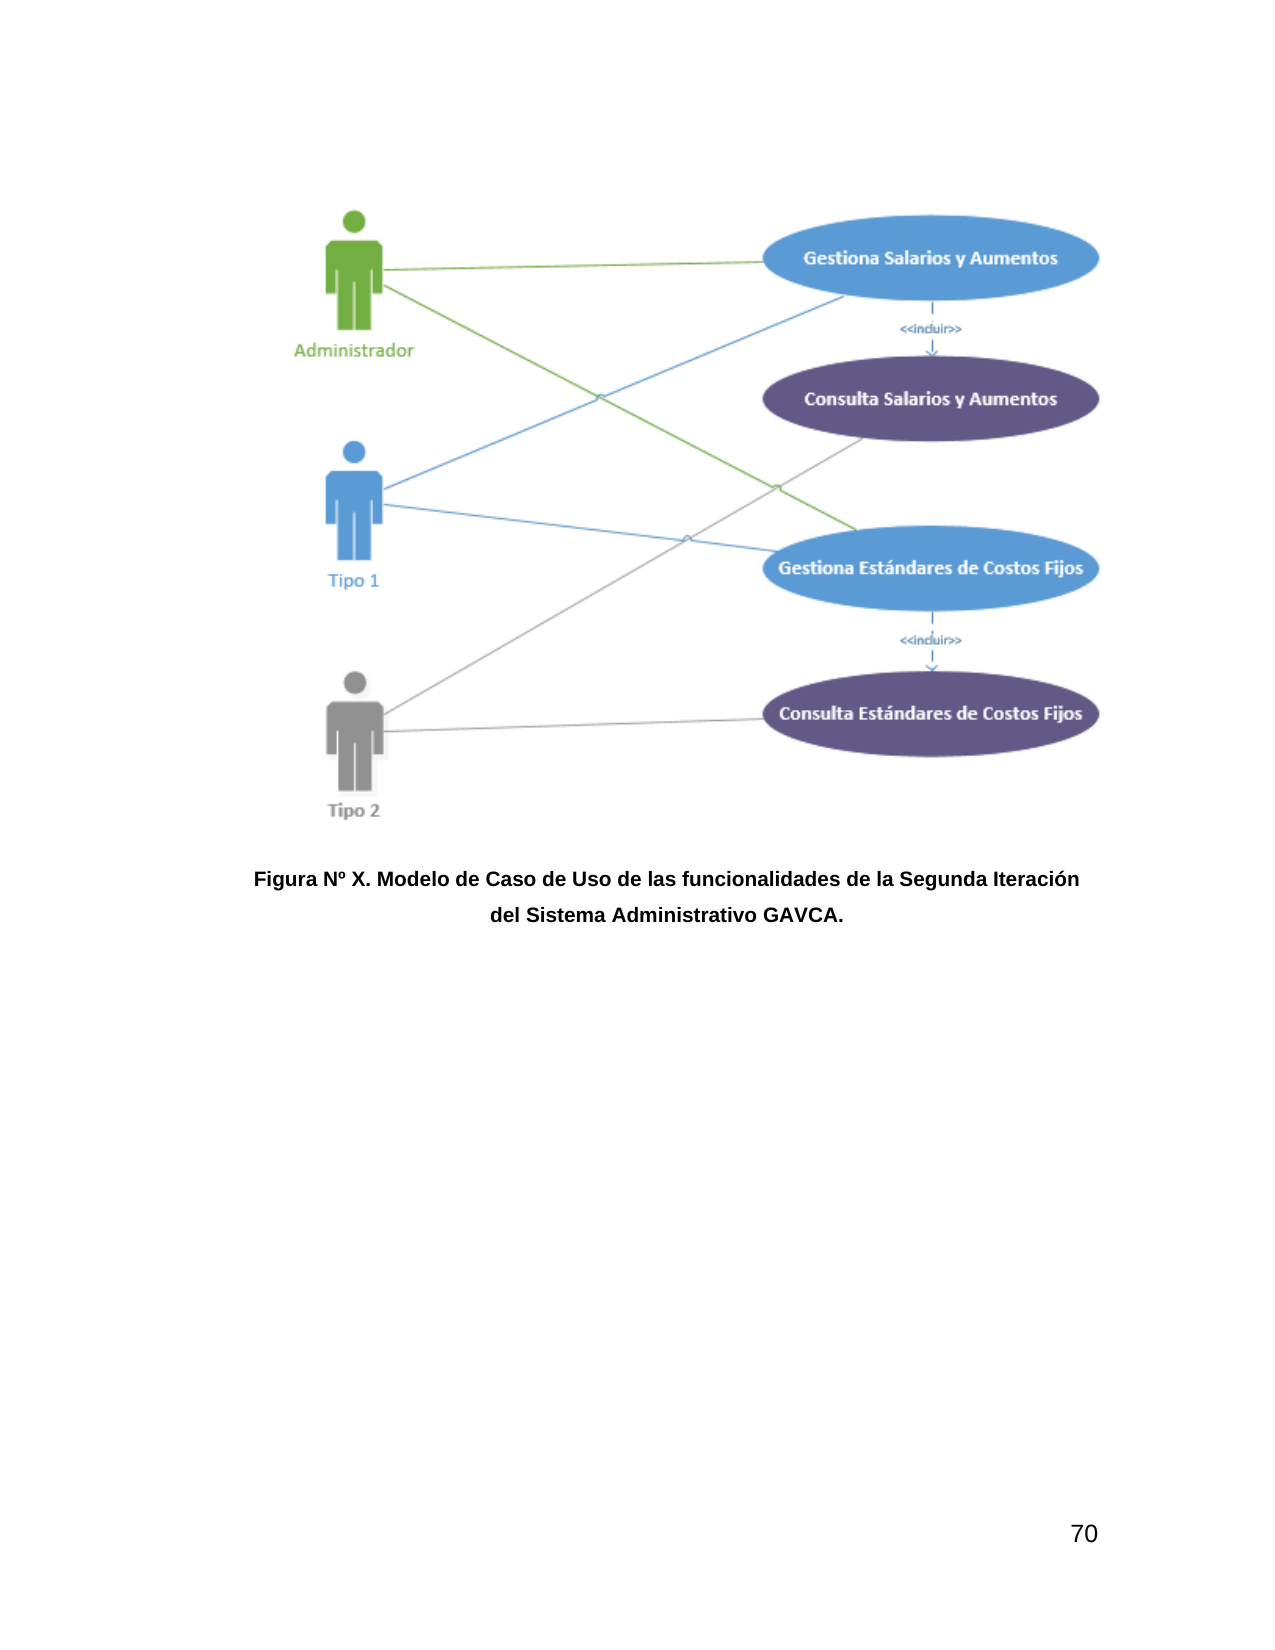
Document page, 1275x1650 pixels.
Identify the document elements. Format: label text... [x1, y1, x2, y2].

picture [265, 177, 1123, 853]
text Figura Nº X. Modelo de Caso de Uso de las funcionalidades de la Segunda Iteración del Sistema Administrativo GAVCA. [236, 867, 1098, 926]
